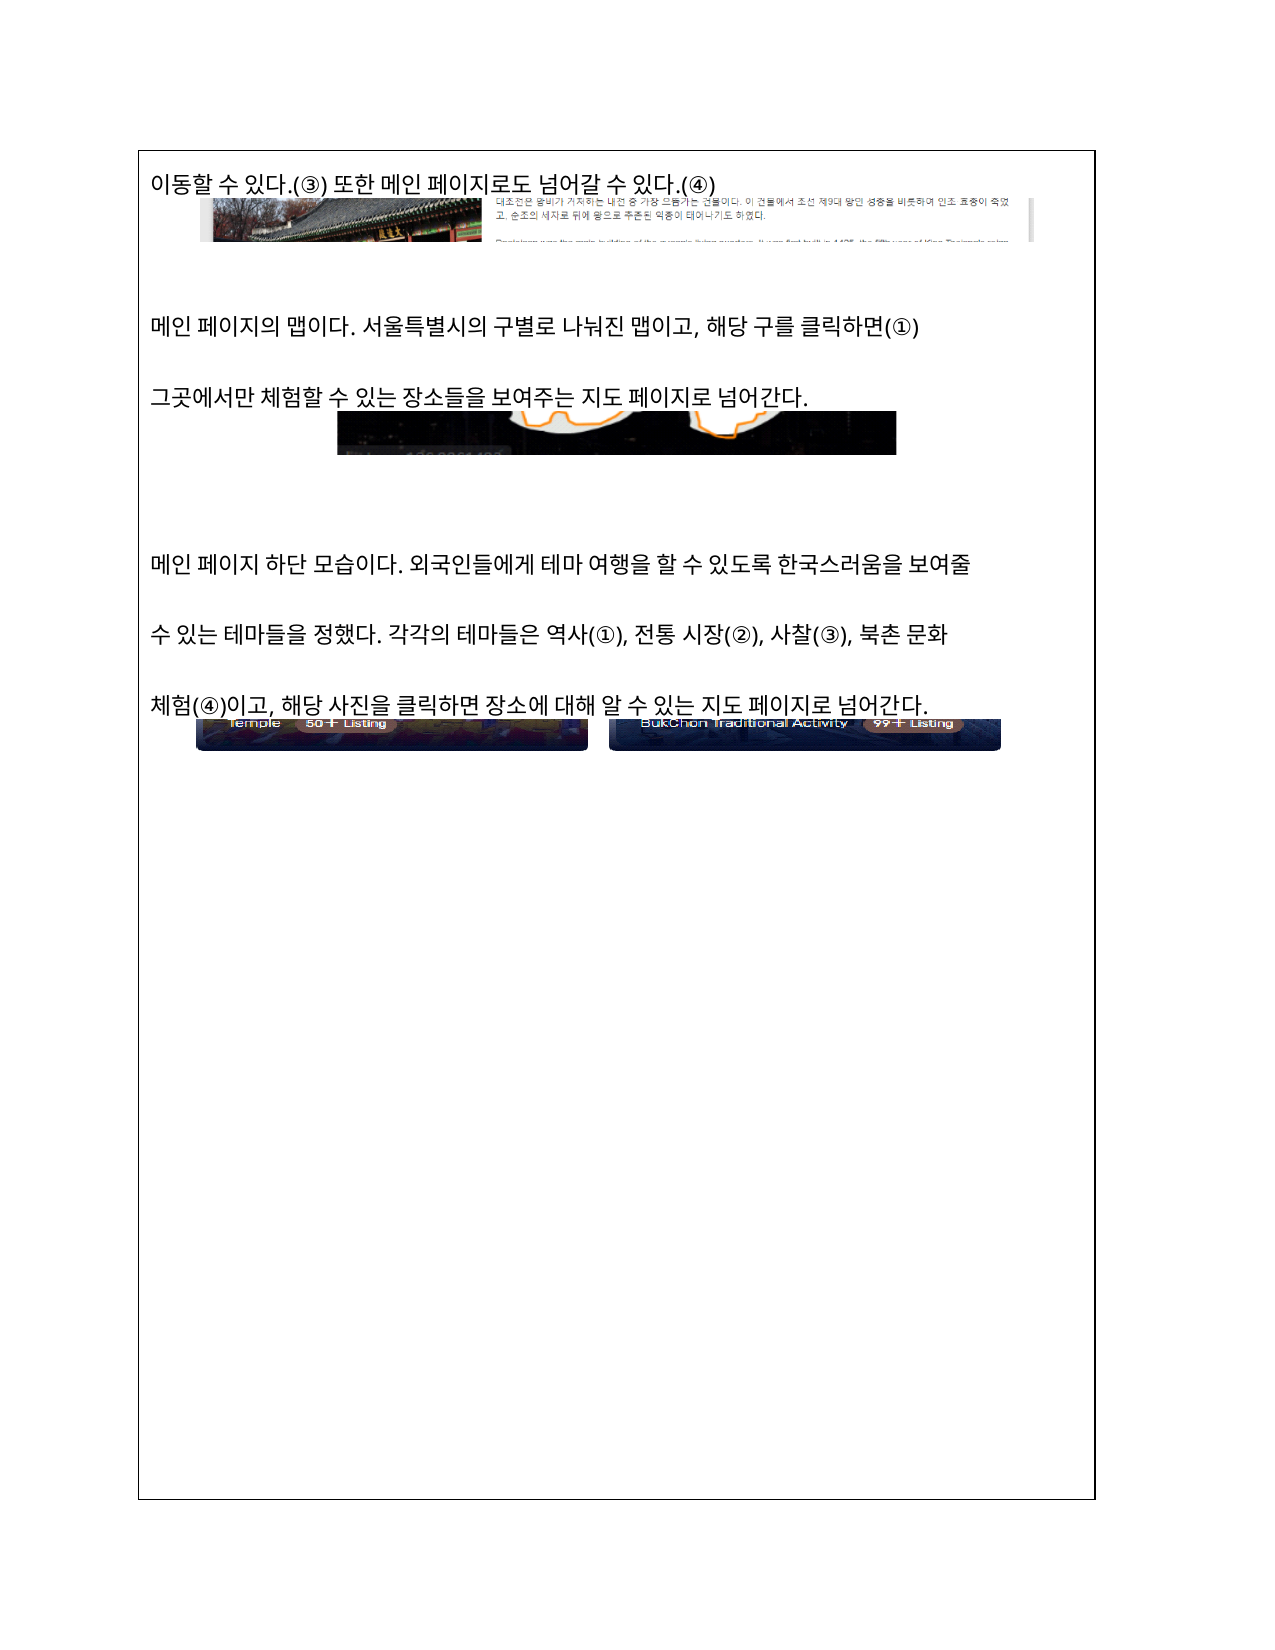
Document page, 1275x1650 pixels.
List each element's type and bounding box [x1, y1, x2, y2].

table_cell [139, 151, 1094, 1499]
